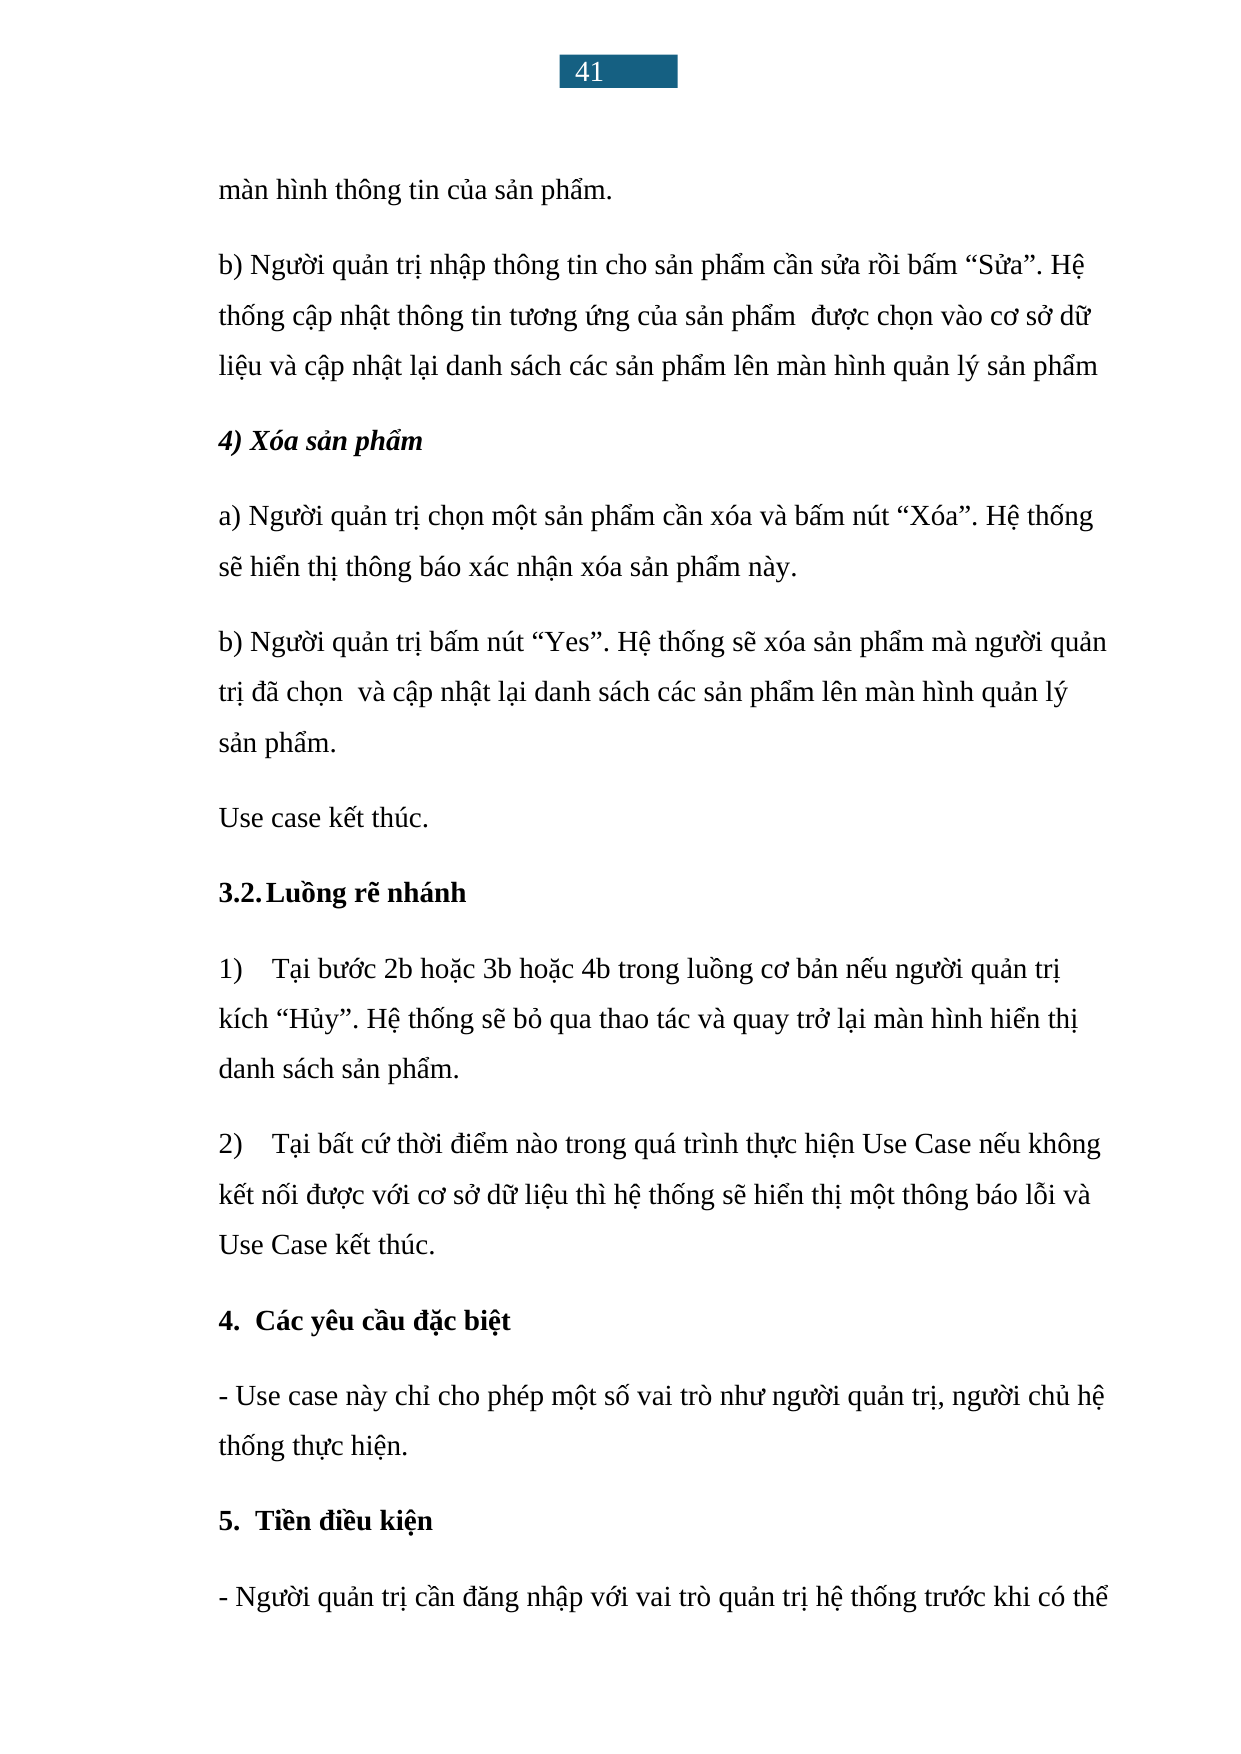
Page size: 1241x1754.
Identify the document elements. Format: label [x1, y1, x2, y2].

table_header [207, 147, 1121, 1612]
